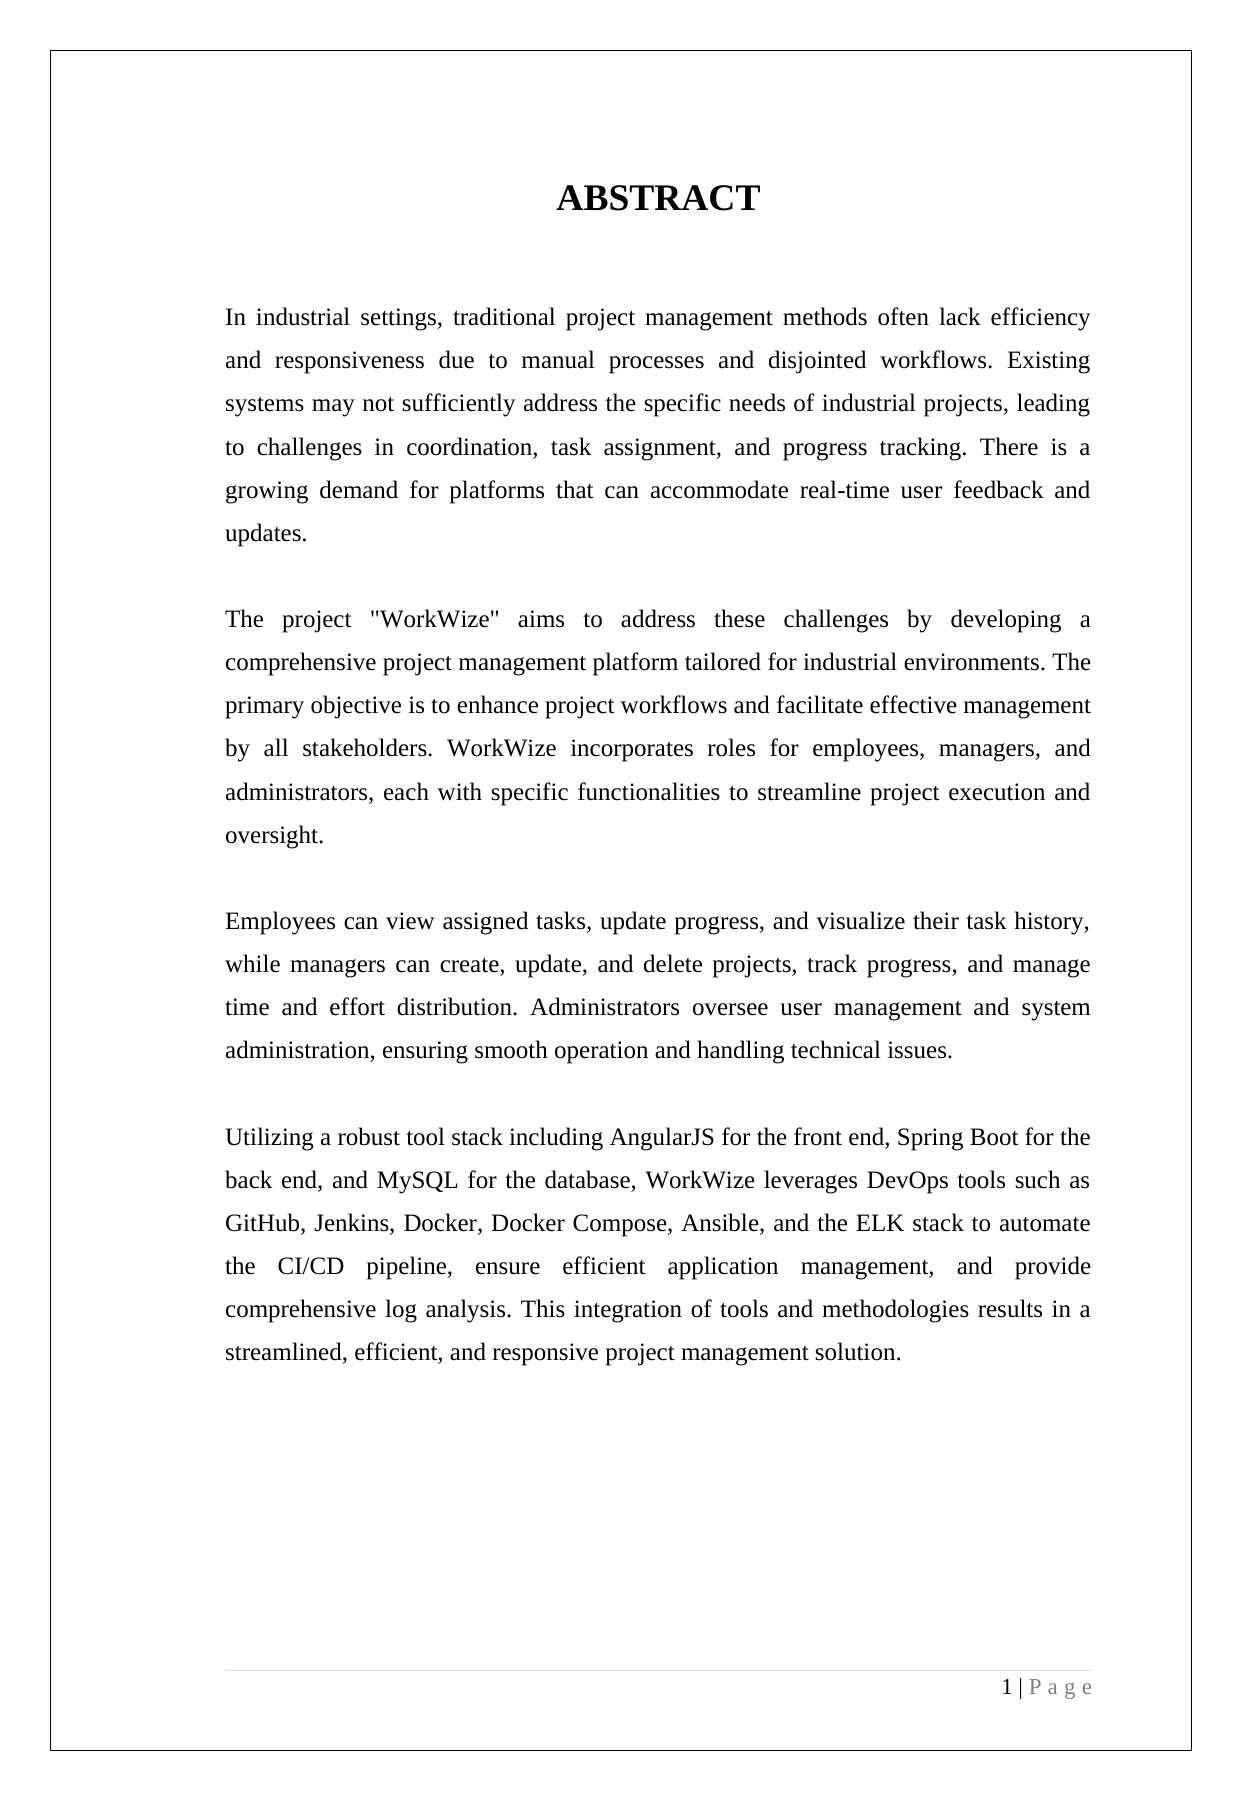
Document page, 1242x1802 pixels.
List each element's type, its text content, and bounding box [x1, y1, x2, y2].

text Employees can view assigned tasks, update progress, and visualize their task history, while managers can create, update, and delete projects, track progress, and manage time and effort distribution. Administrators oversee user management and system administration, ensuring smooth operation and handling technical issues. [225, 906, 1092, 1064]
subtitle ABSTRACT [225, 175, 1092, 218]
text The project "WorkWize" aims to address these challenges by developing a comprehensive project management platform tailored for industrial environments. The primary objective is to enhance project workflows and facilitate effective management by all stakeholders. WorkWize incorporates roles for employees, managers, and administrators, each with specific functionalities to streamline project execution and oversight. [225, 604, 1092, 848]
text In industrial settings, traditional project management methods often lack efficiency and responsiveness due to manual processes and disjointed workflows. Existing systems may not sufficiently address the specific needs of industrial projects, leading to challenges in coordination, task assignment, and progress tracking. There is a growing demand for platforms that can accommodate real-time user feedback and updates. [225, 302, 1092, 547]
text Utilizing a robust tool stack including AngularJS for the front end, Spring Boot for the back end, and MySQL for the database, WorkWize leverages DevOps tools such as GitHub, Jenkins, Docker, Docker Compose, Ansible, and the ELK stack to automate the CI/CD pipeline, ensure efficient application management, and provide comprehensive log analysis. This integration of tools and methodologies results in a streamlined, efficient, and responsive project management solution. [225, 1122, 1092, 1366]
